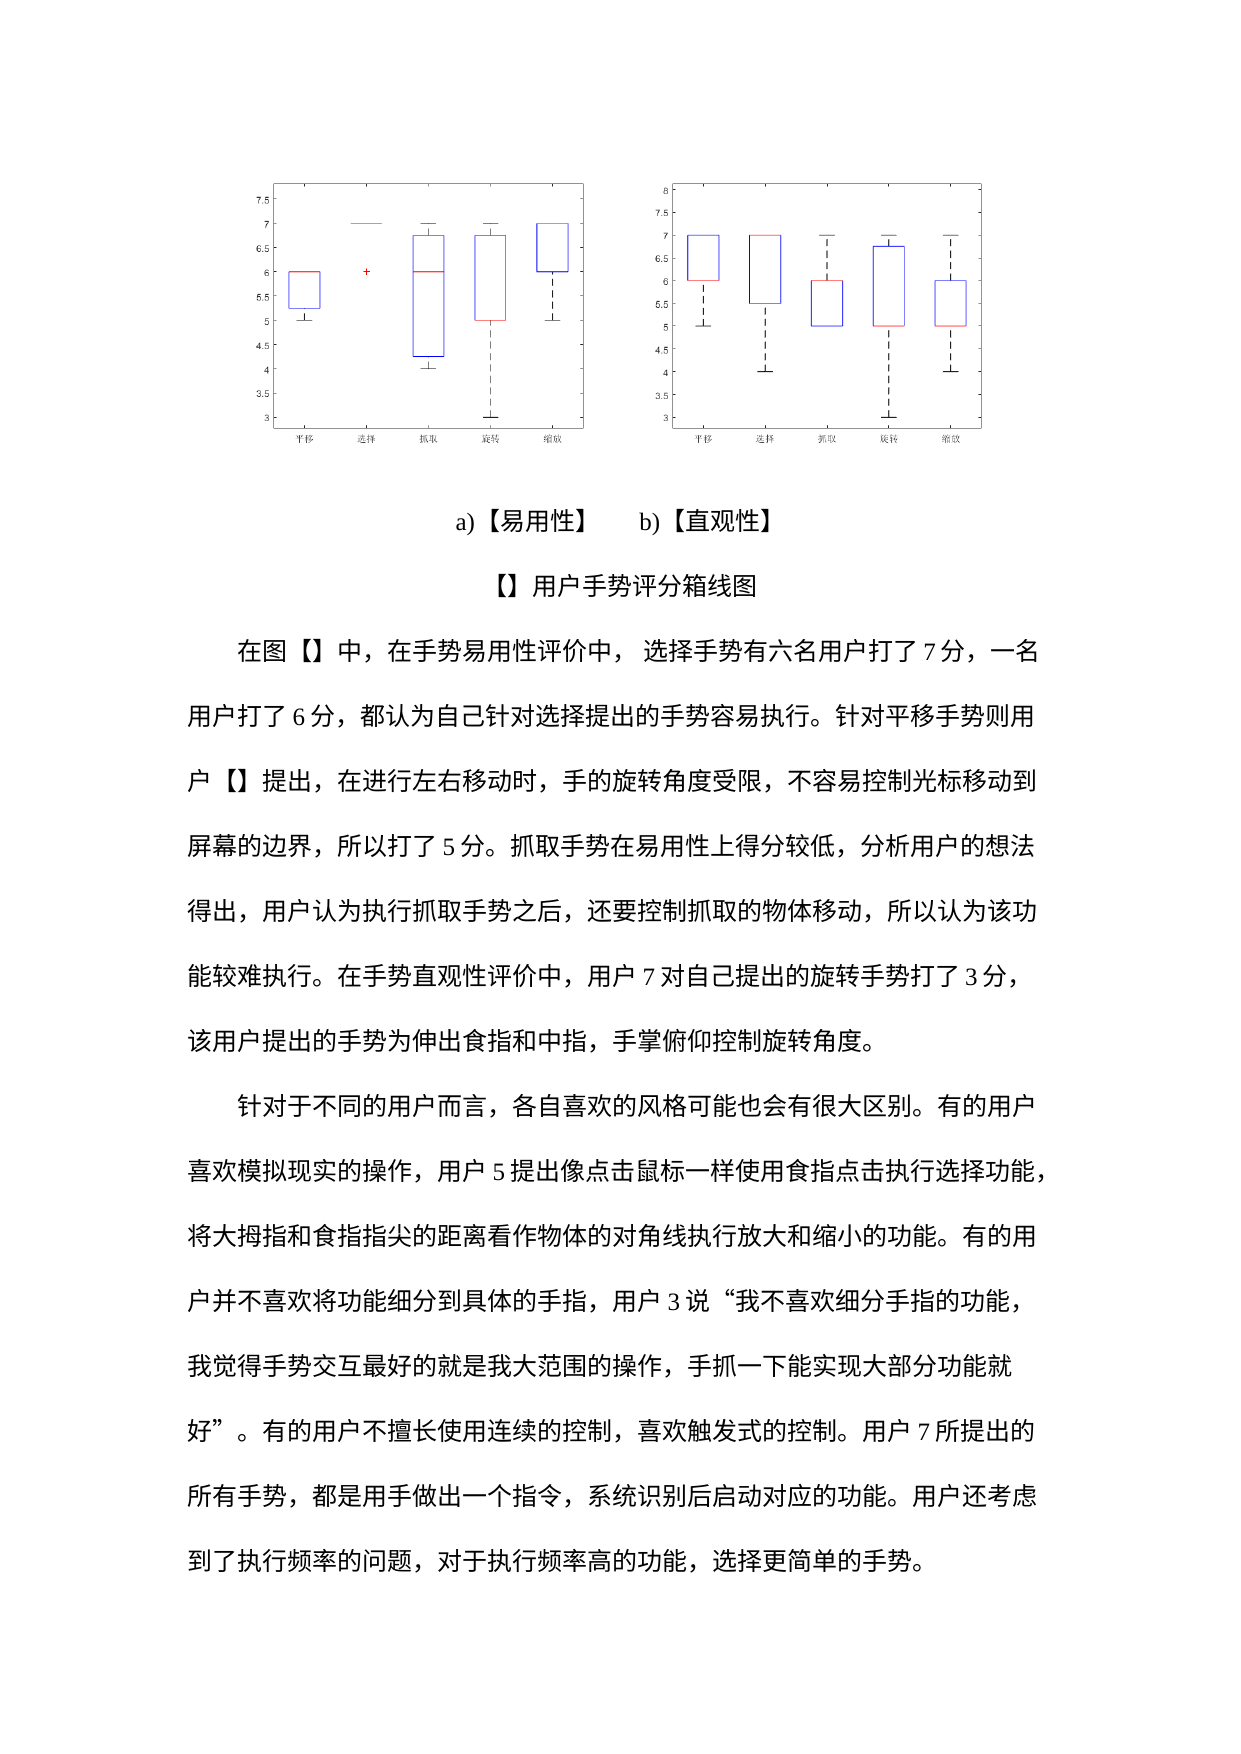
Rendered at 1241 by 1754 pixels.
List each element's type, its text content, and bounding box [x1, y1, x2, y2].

text 【】用户手势评分箱线图 [187, 552, 1053, 617]
picture [222, 162, 1019, 461]
text 在图【】中，在手势易用性评价中， 选择手势有六名用户打了7分，一名用户打了6分，都认为自己针对选择提出的手势容易执行。针对平移手势则用户【】提出，在进行左右移动时，手的旋转角度受限，不容易控制光标移动到屏幕的边界，所以打了5分。抓取手势在易用性上得分较低，分析用户的想法得出，用户认为执行抓取手势之后，还要控制抓取的物体移动，所以认为该功能较难执行。在手势直观性评价中，用户7对自己提出的旋转手势打了3分，该用户提出的手势为伸出食指和中指，手掌俯仰控制旋转角度。 [187, 617, 1053, 1072]
text a)【易用性】 b)【直观性】 [187, 487, 1053, 552]
text 针对于不同的用户而言，各自喜欢的风格可能也会有很大区别。有的用户喜欢模拟现实的操作，用户5提出像点击鼠标一样使用食指点击执行选择功能，将大拇指和食指指尖的距离看作物体的对角线执行放大和缩小的功能。有的用户并不喜欢将功能细分到具体的手指，用户3说“我不喜欢细分手指的功能，我觉得手势交互最好的就是我大范围的操作，手抓一下能实现大部分功能就好”。有的用户不擅长使用连续的控制，喜欢触发式的控制。用户7所提出的所有手势，都是用手做出一个指令，系统识别后启动对应的功能。用户还考虑到了执行频率的问题，对于执行频率高的功能，选择更简单的手势。 [187, 1072, 1053, 1592]
